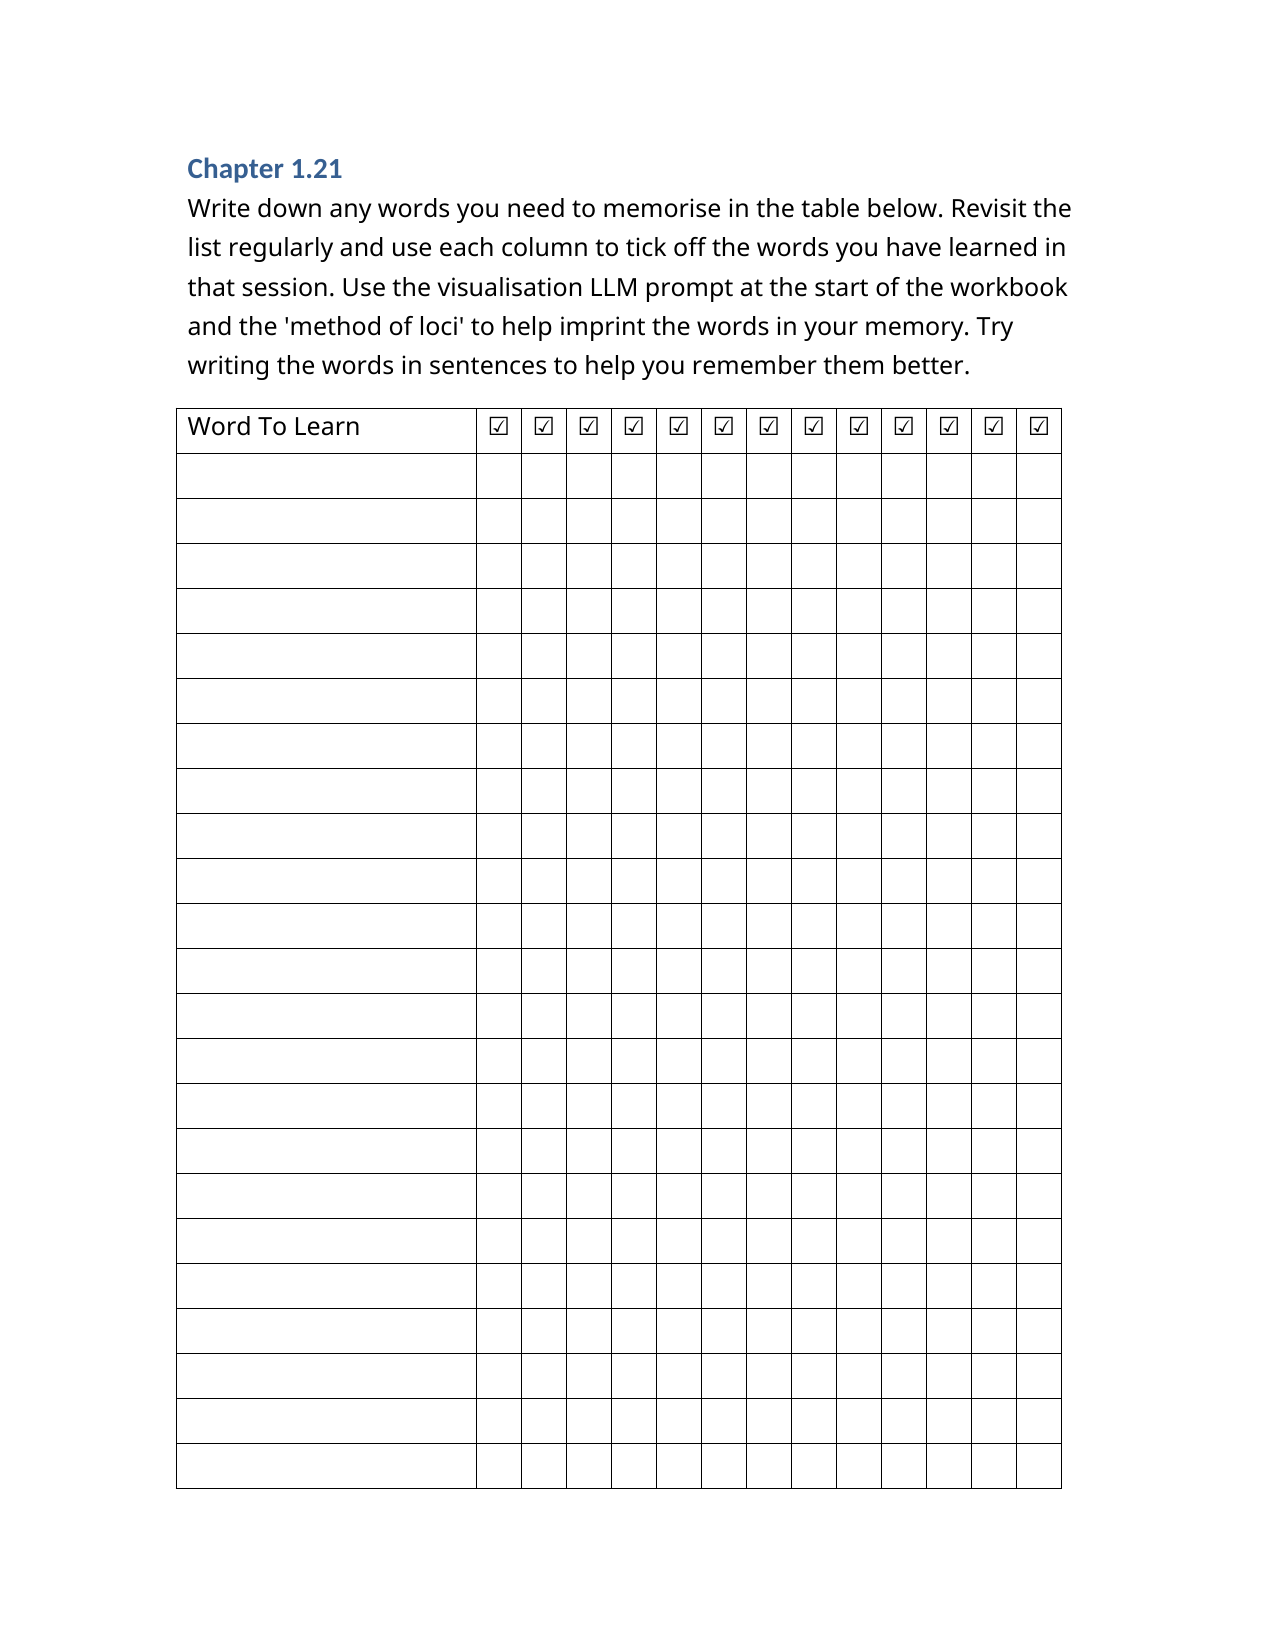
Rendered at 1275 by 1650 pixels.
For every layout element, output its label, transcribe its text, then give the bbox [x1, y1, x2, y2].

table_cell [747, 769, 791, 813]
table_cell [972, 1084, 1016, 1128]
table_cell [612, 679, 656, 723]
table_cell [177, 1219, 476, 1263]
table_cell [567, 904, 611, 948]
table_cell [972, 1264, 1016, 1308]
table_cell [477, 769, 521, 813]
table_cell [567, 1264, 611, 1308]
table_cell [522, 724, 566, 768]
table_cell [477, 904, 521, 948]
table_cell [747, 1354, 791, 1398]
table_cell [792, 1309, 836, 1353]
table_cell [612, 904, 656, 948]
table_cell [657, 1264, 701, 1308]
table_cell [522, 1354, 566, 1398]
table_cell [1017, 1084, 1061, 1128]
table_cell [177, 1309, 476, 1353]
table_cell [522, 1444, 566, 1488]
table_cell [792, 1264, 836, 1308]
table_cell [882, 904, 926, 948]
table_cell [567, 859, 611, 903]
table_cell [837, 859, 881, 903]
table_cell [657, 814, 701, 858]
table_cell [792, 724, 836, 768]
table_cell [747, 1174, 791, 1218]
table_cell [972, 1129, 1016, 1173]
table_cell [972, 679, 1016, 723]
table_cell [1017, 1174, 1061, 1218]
subtitle Chapter 1.21 [187, 150, 1087, 186]
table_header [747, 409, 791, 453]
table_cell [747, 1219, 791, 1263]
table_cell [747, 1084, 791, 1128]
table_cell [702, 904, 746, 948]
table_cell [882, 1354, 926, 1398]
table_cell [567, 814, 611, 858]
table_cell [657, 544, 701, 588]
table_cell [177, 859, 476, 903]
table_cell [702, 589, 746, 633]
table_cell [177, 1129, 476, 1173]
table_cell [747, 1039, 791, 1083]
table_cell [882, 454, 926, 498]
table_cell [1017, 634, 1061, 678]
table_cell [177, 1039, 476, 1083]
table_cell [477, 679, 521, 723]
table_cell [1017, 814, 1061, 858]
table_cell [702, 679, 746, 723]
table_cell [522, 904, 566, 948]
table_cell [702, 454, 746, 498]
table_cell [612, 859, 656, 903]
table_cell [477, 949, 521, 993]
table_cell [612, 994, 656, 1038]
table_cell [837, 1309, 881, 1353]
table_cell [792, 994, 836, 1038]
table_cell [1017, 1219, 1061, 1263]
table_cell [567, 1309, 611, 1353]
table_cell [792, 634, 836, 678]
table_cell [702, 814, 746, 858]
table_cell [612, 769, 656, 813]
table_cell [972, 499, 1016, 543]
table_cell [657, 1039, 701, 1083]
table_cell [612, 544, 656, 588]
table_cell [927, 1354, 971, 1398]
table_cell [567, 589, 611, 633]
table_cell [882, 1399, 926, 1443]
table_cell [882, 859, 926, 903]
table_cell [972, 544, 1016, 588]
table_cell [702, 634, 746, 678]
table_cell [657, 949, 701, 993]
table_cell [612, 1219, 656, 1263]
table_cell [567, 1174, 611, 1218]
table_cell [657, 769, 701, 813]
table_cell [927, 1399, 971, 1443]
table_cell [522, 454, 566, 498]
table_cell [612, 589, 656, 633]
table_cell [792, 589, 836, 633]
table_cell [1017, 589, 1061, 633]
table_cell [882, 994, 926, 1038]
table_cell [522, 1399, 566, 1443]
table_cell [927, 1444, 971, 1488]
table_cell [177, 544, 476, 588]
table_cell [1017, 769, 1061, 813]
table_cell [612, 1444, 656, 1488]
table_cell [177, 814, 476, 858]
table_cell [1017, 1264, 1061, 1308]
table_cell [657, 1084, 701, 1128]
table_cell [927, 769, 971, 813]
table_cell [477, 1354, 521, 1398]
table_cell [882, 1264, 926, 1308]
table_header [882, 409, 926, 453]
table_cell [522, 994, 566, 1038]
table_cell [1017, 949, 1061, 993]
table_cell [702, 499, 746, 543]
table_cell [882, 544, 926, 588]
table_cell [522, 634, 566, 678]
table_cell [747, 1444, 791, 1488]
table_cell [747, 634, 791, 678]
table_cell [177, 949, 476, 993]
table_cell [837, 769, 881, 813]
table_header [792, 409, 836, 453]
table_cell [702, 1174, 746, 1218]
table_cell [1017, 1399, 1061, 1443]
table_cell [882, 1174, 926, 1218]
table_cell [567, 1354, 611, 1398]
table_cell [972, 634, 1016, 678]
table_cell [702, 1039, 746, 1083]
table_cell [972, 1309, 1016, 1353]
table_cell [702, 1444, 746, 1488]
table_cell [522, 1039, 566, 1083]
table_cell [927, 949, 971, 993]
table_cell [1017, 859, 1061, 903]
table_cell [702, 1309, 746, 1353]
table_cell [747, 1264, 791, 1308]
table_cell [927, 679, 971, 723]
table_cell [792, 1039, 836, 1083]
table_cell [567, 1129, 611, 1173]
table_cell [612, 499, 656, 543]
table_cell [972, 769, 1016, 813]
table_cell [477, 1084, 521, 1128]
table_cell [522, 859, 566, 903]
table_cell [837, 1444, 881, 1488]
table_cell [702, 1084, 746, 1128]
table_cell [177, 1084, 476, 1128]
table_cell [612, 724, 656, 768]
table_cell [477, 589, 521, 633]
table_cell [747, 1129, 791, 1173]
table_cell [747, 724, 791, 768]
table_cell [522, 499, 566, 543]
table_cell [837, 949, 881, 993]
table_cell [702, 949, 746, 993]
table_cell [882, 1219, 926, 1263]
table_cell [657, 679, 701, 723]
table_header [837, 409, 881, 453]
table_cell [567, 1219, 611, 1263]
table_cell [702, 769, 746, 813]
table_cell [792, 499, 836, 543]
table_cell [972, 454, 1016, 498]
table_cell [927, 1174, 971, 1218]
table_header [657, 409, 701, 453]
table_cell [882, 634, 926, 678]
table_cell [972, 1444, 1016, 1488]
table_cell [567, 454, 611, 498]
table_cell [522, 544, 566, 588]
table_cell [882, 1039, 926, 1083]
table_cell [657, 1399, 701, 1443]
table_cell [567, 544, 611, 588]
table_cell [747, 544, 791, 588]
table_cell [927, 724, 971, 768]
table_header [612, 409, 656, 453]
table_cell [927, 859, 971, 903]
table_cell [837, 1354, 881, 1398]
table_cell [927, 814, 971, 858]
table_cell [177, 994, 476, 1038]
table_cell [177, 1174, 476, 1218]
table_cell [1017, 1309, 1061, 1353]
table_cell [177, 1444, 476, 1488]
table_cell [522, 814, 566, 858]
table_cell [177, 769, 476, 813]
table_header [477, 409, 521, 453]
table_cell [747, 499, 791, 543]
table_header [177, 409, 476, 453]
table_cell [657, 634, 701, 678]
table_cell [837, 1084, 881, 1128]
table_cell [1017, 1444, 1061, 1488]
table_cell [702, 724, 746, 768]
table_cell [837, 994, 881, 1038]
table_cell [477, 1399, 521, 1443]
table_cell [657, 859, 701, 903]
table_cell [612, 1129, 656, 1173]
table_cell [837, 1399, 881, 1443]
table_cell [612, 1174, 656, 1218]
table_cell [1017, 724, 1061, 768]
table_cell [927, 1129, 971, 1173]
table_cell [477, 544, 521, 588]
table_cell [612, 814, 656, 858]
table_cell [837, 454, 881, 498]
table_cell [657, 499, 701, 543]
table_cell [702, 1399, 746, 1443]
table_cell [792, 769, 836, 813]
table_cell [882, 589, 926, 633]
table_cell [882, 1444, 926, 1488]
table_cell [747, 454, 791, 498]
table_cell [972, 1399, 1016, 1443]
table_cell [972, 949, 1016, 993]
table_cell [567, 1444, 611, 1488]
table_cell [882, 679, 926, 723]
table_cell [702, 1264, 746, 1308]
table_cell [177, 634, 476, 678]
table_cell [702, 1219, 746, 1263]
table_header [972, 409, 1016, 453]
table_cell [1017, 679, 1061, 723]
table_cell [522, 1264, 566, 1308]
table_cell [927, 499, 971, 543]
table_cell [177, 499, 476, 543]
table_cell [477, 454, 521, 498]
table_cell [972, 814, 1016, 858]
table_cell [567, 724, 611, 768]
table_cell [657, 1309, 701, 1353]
text Write down any words you need to memorise in the table below. Revisit the list regularly and use each column to tick off the words you have learned in that session. Use the visualisation LLM prompt at the start of the workbook and the 'method of loci' to help imprint the words in your memory. Try writing the words in sentences to help you remember them better. [187, 191, 1087, 382]
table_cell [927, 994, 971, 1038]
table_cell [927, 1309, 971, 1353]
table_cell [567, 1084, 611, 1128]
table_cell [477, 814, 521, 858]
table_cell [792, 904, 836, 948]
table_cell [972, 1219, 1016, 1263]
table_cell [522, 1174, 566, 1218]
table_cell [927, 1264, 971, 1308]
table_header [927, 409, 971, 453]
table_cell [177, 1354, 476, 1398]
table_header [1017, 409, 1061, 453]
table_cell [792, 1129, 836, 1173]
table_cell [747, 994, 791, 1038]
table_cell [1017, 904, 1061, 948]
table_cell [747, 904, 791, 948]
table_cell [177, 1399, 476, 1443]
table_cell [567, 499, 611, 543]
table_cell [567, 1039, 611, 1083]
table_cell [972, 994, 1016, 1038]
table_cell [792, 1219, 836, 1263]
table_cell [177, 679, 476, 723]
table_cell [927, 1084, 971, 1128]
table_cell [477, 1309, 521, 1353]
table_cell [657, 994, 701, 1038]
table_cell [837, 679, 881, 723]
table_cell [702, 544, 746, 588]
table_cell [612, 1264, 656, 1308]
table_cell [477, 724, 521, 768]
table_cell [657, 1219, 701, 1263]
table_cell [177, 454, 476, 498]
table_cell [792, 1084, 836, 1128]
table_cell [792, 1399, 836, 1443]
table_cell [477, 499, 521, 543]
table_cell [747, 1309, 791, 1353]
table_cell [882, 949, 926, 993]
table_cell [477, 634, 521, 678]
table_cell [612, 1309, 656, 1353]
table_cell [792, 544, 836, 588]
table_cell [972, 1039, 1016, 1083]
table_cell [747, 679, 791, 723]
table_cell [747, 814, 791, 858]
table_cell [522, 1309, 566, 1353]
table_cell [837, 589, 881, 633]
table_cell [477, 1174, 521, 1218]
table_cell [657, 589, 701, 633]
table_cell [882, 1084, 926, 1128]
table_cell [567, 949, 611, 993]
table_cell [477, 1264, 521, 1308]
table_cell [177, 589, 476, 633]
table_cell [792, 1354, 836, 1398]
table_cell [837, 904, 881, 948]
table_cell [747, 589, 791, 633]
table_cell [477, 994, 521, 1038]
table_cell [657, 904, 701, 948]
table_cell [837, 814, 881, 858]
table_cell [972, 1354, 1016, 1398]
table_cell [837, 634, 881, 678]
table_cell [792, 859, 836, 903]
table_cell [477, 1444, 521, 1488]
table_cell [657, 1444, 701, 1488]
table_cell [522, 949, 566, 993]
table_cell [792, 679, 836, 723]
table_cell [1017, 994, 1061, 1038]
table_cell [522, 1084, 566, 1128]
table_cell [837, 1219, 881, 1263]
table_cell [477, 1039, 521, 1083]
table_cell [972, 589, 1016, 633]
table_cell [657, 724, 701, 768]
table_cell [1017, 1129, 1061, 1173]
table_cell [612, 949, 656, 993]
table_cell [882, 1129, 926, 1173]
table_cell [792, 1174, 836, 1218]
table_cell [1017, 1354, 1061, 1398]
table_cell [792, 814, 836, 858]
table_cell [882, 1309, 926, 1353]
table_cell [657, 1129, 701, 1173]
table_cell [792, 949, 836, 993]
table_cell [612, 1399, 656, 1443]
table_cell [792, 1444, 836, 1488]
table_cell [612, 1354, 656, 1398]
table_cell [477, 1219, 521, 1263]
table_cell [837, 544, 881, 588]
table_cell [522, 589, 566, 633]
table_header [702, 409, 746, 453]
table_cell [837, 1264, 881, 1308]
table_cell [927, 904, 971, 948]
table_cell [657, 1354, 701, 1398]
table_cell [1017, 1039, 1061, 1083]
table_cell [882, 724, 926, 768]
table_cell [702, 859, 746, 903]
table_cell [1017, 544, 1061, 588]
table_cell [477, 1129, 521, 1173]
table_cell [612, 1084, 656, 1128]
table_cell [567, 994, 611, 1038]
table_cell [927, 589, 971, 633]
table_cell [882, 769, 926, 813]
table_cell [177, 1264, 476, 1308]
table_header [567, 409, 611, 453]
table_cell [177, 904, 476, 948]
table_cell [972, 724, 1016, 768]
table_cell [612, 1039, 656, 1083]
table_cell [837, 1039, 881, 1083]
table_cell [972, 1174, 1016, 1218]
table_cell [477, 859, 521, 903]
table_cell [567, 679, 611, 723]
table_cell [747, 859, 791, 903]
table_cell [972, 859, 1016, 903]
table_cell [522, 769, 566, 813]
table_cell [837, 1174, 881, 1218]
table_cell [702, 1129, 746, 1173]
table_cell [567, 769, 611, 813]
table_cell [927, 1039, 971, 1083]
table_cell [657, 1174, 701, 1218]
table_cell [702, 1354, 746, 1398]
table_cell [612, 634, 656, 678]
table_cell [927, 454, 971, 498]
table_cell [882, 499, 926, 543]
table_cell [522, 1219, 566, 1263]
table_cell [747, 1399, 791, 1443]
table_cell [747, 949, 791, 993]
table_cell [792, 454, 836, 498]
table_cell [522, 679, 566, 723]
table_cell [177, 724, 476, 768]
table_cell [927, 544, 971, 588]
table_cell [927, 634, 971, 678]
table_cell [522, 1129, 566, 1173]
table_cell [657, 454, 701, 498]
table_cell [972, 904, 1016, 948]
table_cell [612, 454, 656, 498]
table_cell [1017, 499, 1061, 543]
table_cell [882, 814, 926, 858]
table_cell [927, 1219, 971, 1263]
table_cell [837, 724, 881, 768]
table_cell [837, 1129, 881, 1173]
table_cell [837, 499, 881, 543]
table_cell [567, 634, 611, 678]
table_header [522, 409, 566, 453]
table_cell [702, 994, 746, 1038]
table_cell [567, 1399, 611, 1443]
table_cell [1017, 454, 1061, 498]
